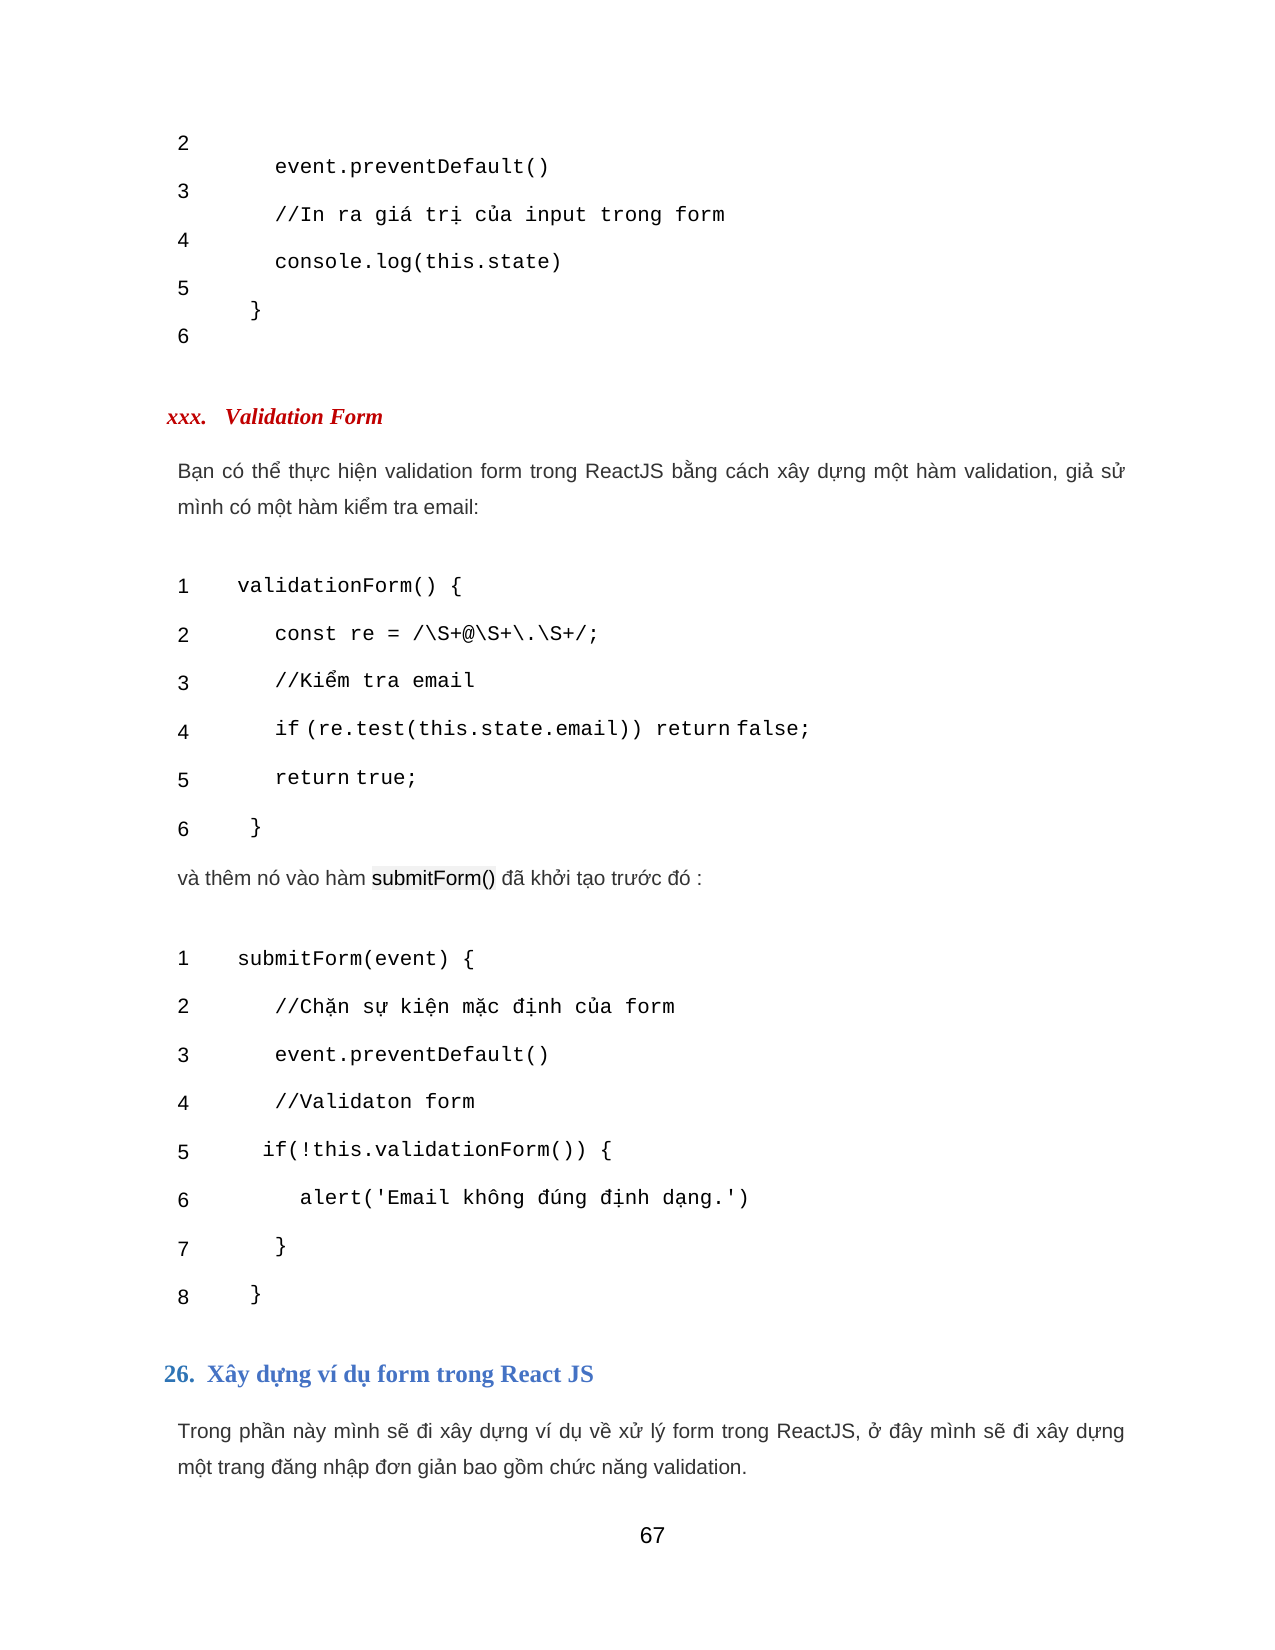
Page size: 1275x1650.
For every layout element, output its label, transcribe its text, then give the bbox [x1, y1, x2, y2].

text và thêm nó vào hàm submitForm() đã khởi tạo trước đó : [177, 866, 372, 890]
table_header validationForm() { const re = /\S+@\S+\.\S+/; //Kiểm tra email if (re.test(this.state.email)) return false; return true; } [237, 562, 1260, 866]
text Trong phần này mình sẽ đi xây dựng ví dụ về xử lý form trong ReactJS, ở đây mình sẽ đi xây dựng một trang đăng nhập đơn giản bao gồm chức năng validation. [177, 1419, 1127, 1479]
subtitle Xây dựng ví dụ form trong React JS [195, 1359, 1127, 1388]
table_header submitForm(event) { //Chặn sự kiện mặc định của form event.preventDefault() //Validaton form if(!this.validationForm()) { alert('Email không đúng định dạng.') } } [237, 933, 1260, 1334]
text Bạn có thể thực hiện validation form trong ReactJS bằng cách xây dựng một hàm validation, giả sử mình có một hàm kiểm tra email: [177, 459, 1127, 518]
table_header 1 2 3 4 5 6 [177, 118, 237, 374]
table_header 1 2 3 4 5 6 7 8 [177, 933, 237, 1334]
subtitle Validation Form [207, 403, 1127, 429]
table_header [237, 118, 1260, 374]
text và thêm nó vào hàm submitForm() đã khởi tạo trước đó : [496, 866, 1127, 890]
table_header 1 2 3 4 5 6 [177, 562, 237, 866]
